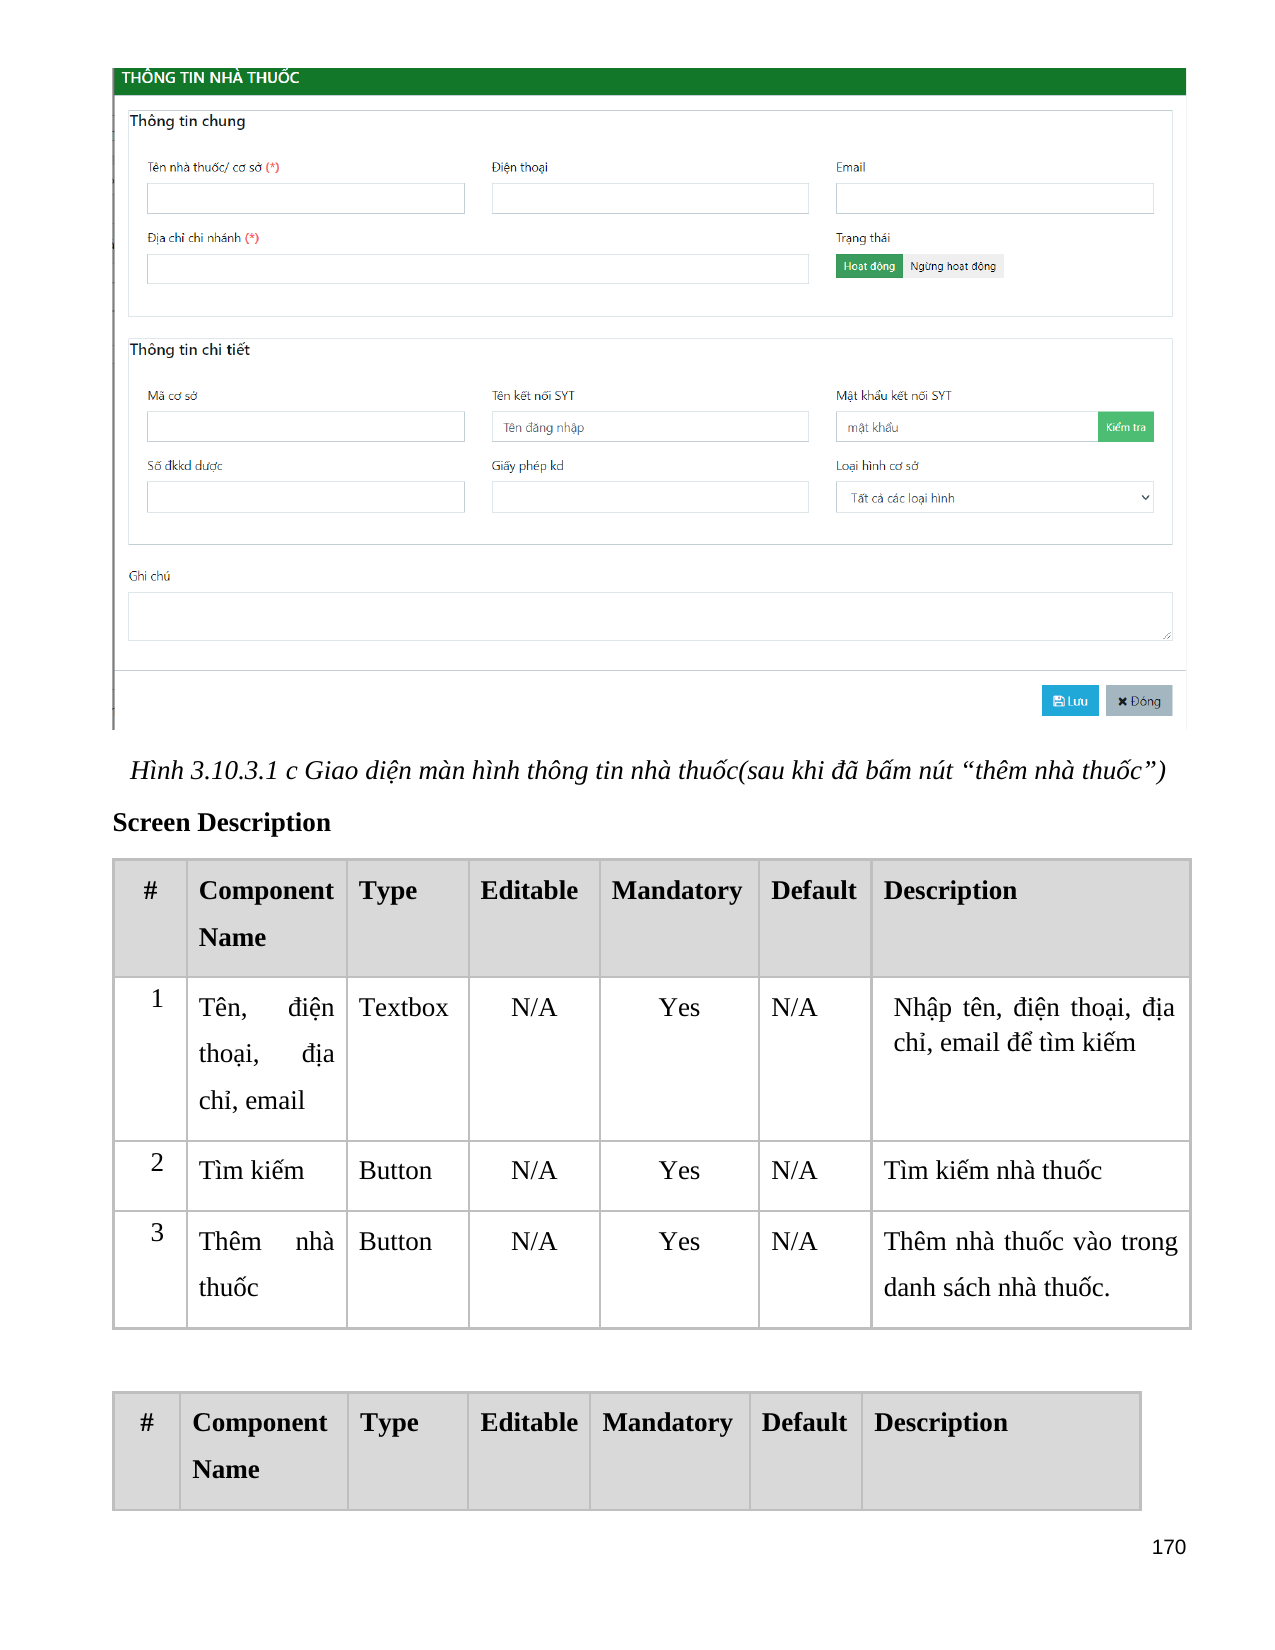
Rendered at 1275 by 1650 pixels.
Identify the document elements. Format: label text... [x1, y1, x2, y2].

text Screen Description [112, 806, 1186, 837]
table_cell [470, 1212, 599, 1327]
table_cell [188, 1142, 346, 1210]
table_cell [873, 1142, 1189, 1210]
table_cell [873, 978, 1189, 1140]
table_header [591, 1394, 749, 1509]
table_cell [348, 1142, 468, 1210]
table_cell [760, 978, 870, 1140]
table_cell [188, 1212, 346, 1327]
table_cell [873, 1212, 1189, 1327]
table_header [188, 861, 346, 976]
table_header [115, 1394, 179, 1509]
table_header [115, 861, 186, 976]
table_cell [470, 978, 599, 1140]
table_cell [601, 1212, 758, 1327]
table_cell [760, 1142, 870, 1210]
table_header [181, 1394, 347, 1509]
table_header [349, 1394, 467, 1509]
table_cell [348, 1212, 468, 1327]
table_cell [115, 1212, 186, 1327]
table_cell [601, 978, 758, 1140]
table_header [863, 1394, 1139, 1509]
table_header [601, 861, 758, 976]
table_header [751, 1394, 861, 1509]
text Hình 3.10.3.1 c Giao diện màn hình thông tin nhà thuốc(sau khi đã bấm nút “thêm nhà thuốc”) [112, 754, 1186, 786]
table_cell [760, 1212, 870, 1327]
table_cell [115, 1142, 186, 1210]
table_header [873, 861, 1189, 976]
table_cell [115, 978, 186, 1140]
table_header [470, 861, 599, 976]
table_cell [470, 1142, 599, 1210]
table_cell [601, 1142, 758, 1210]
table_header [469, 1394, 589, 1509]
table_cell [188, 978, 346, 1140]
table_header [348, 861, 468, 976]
picture [112, 68, 1187, 730]
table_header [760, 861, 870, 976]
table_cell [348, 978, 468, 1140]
